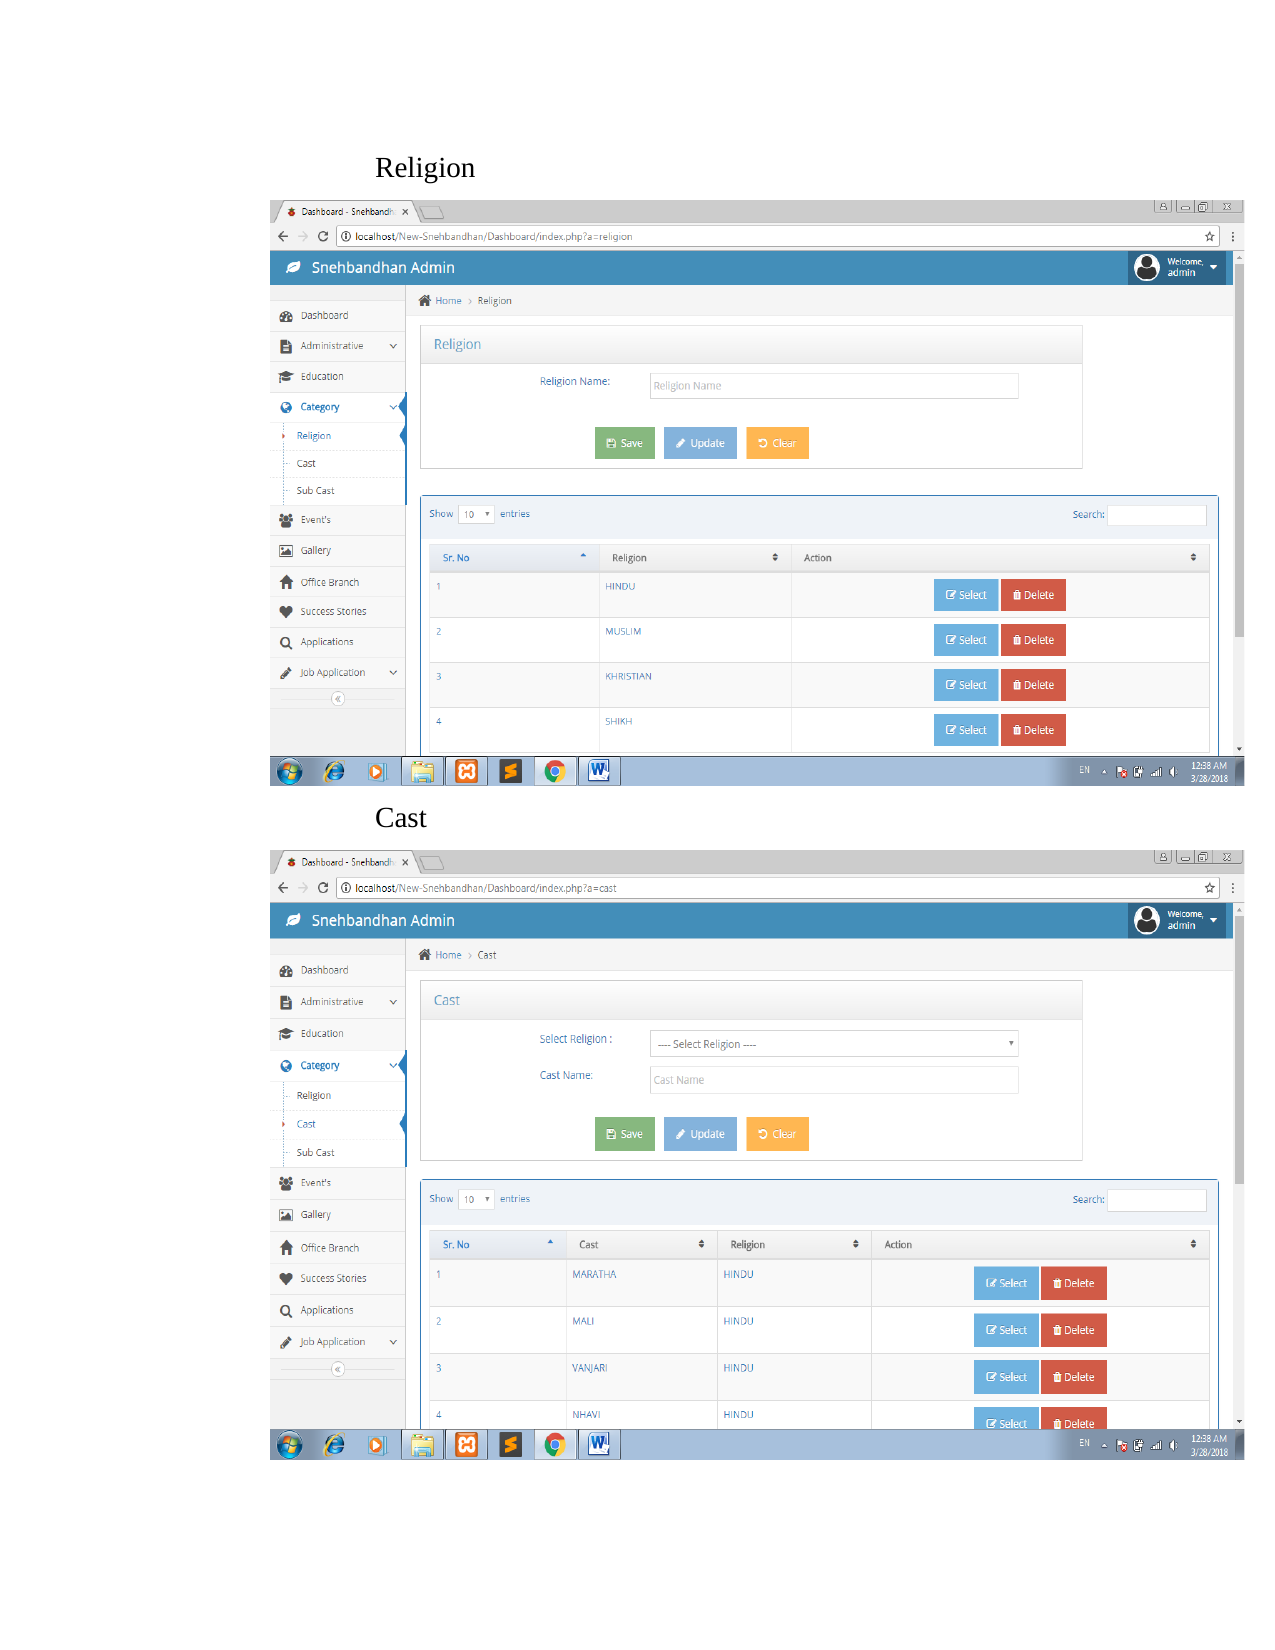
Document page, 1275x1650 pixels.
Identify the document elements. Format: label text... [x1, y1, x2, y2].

text Religion [375, 150, 1125, 183]
picture [270, 200, 1245, 786]
text Cast [375, 800, 1125, 834]
picture [270, 850, 1245, 1460]
